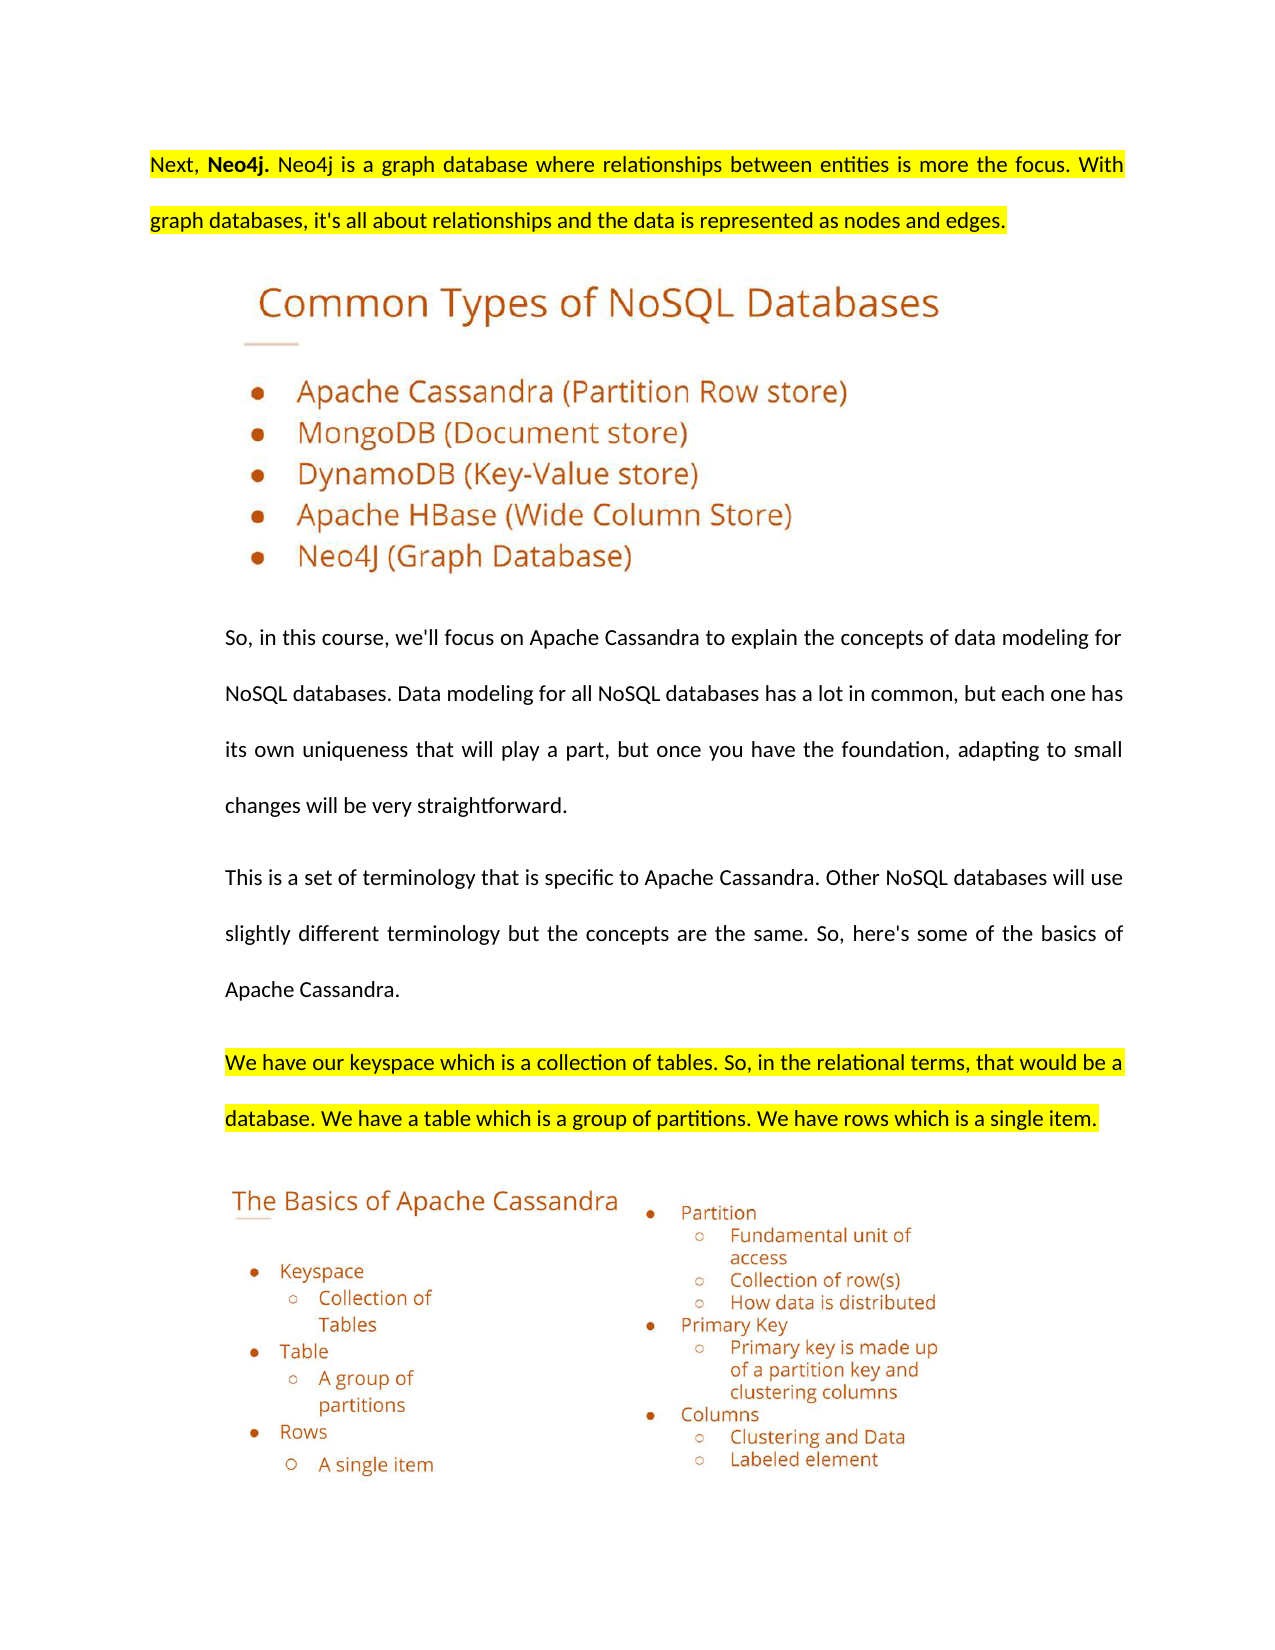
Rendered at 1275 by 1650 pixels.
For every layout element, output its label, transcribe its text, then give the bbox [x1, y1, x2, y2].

text Next, Neo4j. Neo4j is a graph database where relationships between entities is more the focus. With graph databases, it's all about relationships and the data is represented as nodes and edges. [150, 178, 1125, 234]
text We have our keyspace which is a collection of tables. So, in the relational terms, that would be a database. We have a table which is a group of partitions. We have rows which is a single item. [225, 1076, 1125, 1132]
text This is a set of terminology that is specific to Apache Cassandra. Other NoSQL databases will use slightly different terminology but the concepts are the same. So, here's some of the basics of Apache Cassandra. [225, 863, 1125, 1004]
text So, in this course, we'll focus on Apache Cassandra to explain the concepts of data modeling for NoSQL databases. Data modeling for all NoSQL databases has a lot in common, but each one has its own uniqueness that will play a part, but once you have the foundation, adapting to small changes will be very straightforward. [225, 623, 1125, 819]
